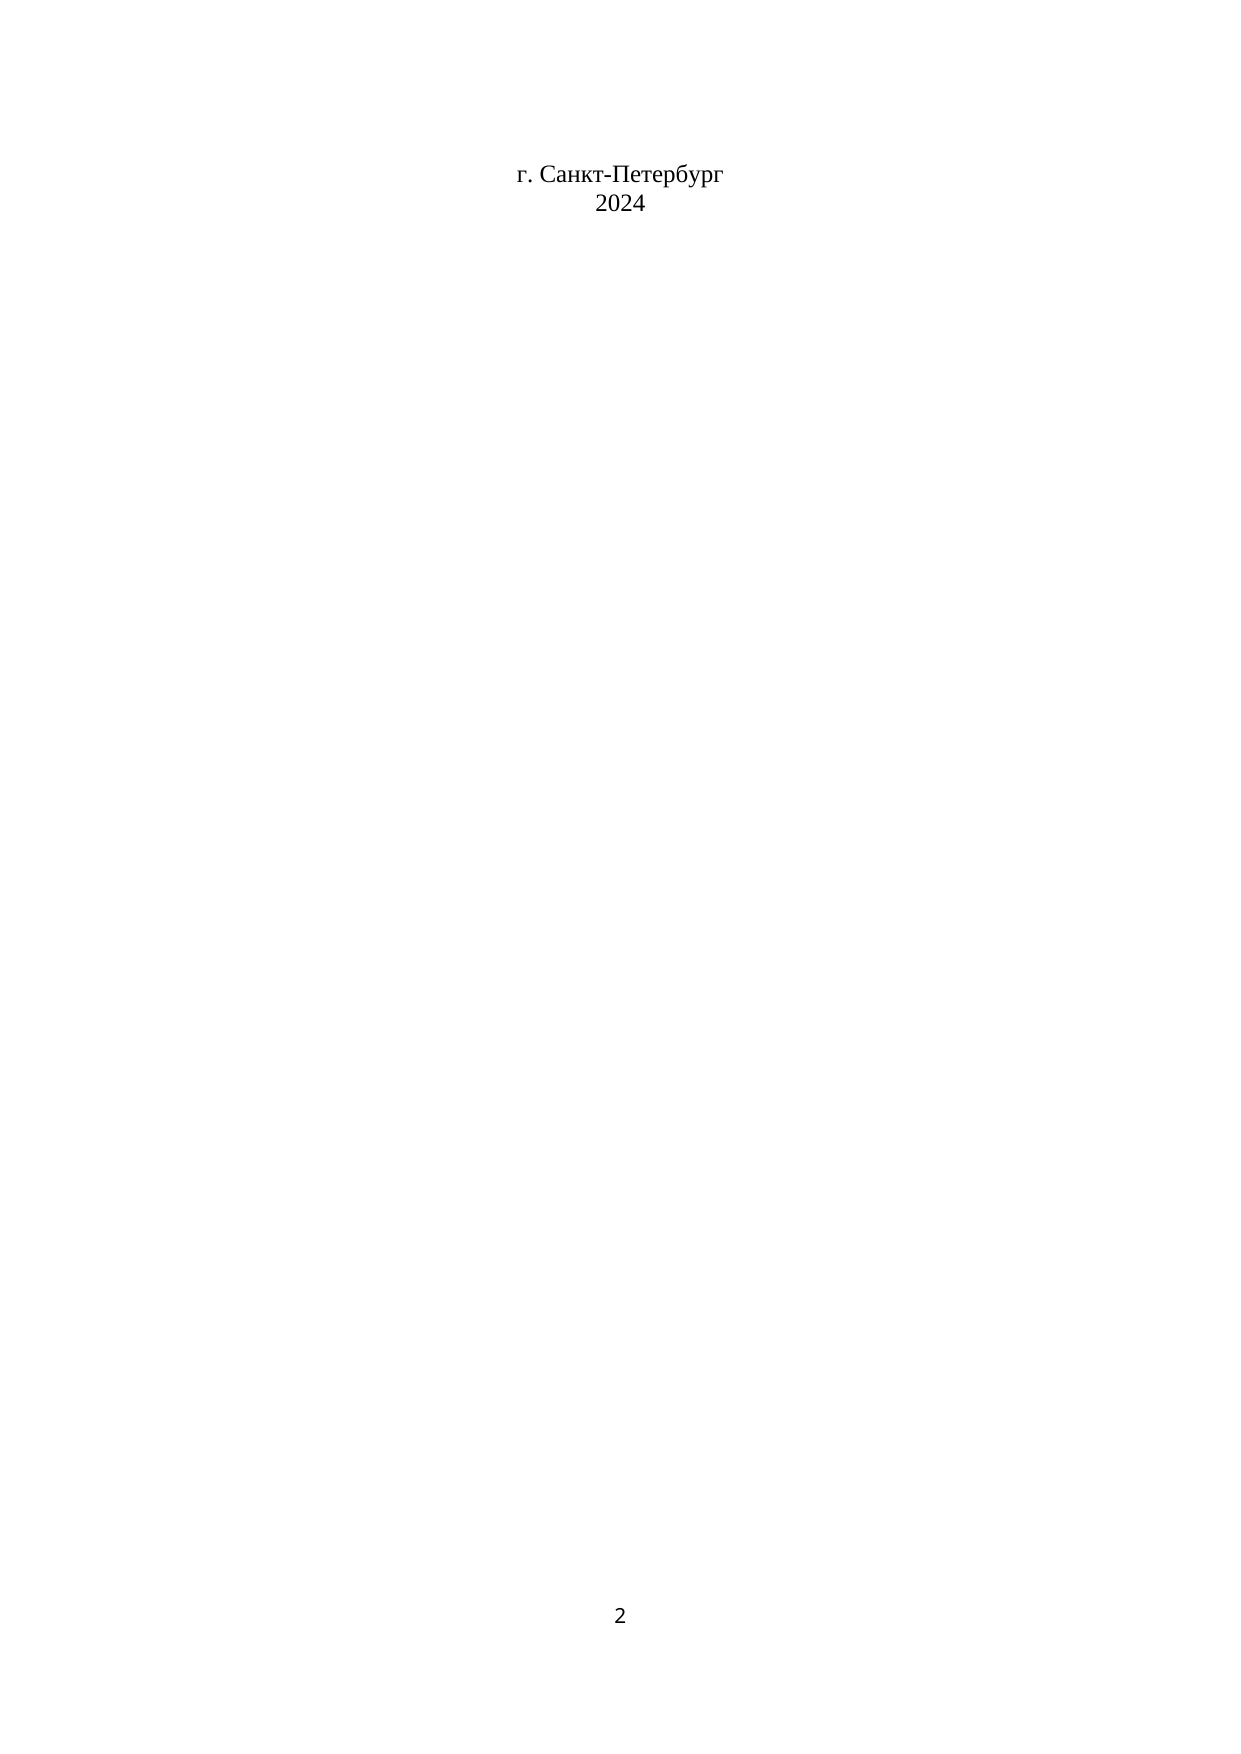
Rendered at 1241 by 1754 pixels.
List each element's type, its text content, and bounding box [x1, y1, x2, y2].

text г. Санкт-Петербург [118, 159, 1122, 188]
text 2024 [118, 188, 1122, 217]
